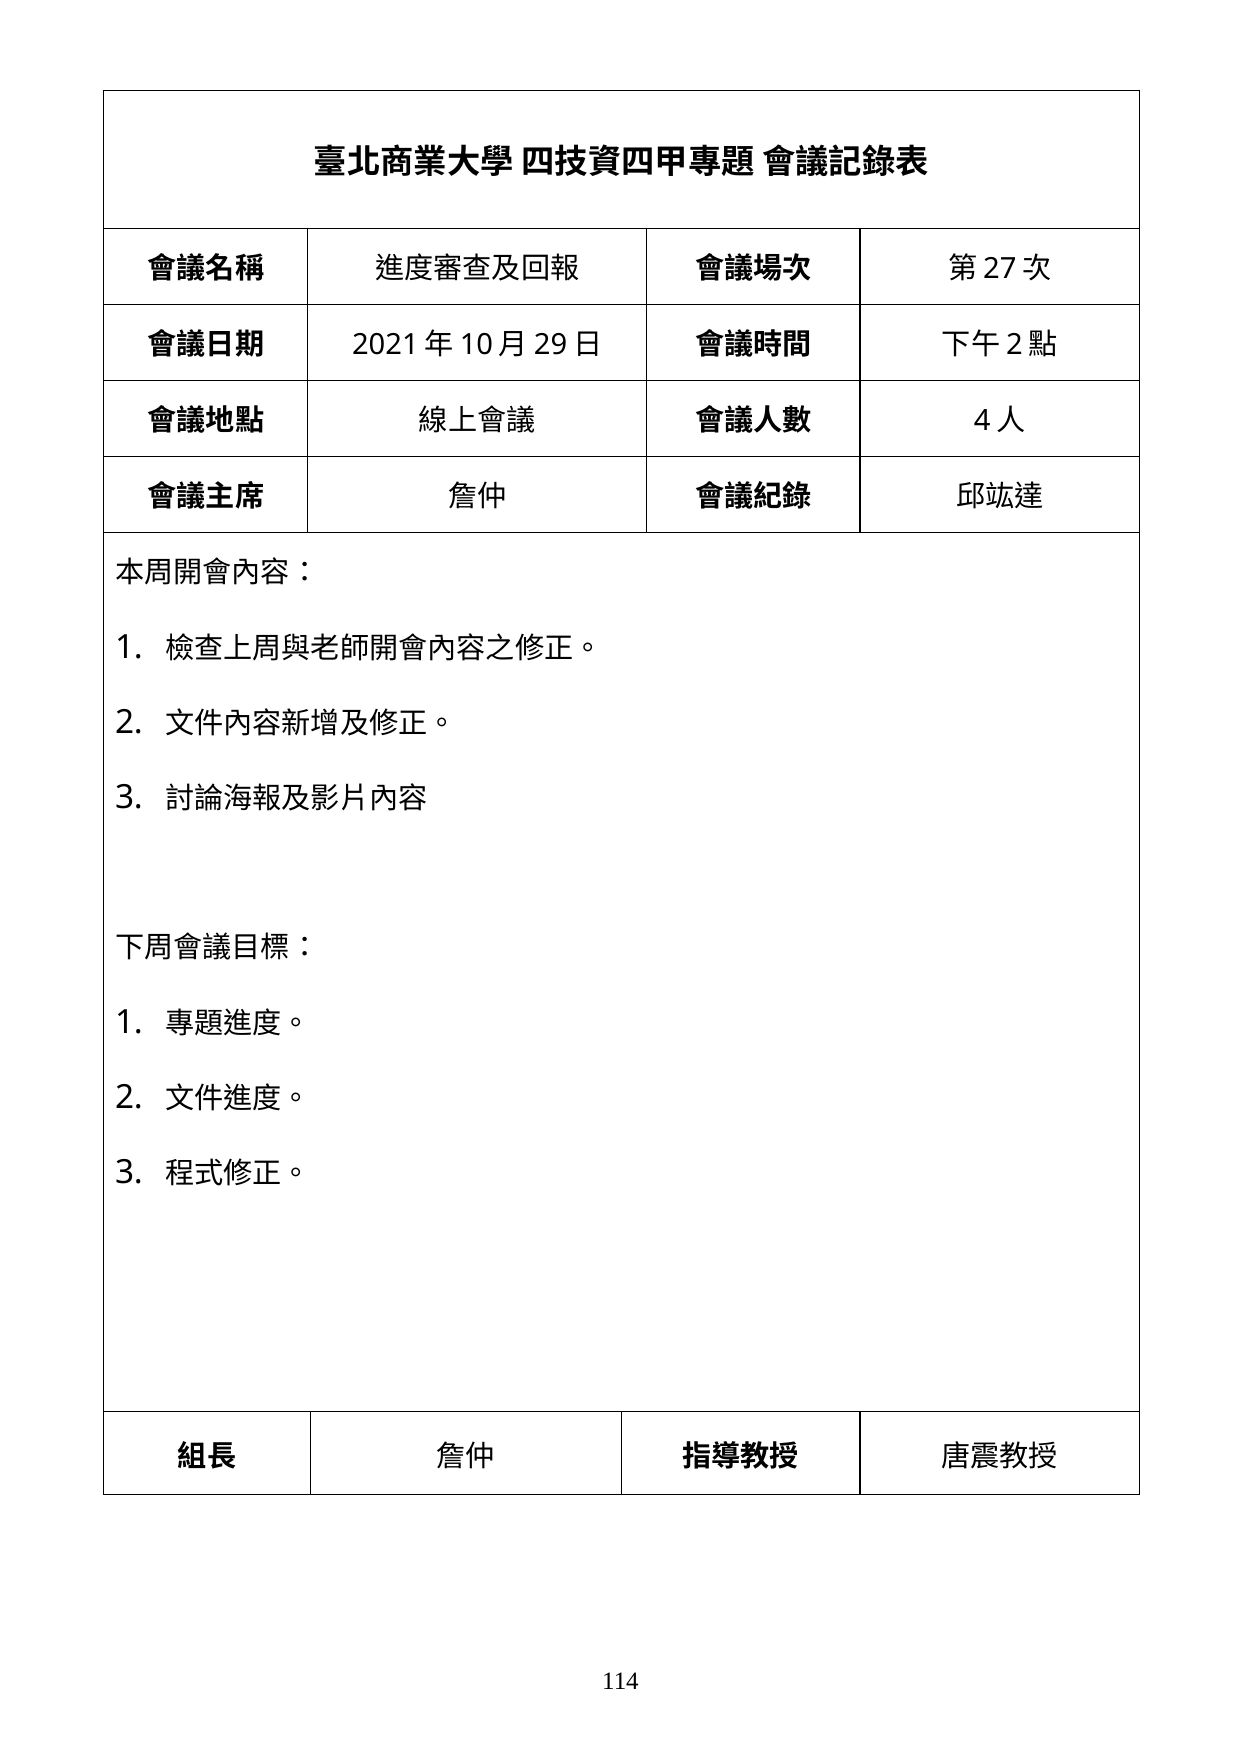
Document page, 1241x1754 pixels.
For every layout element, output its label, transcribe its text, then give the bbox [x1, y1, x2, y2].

table_cell 會議時間 [647, 305, 859, 379]
table_cell 本周開會內容： 檢查上周與老師開會內容之修正。 文件內容新增及修正。 討論海報及影片內容 下周會議目標： 專題進度。 文件進度。 程式修正。 [104, 533, 1139, 1411]
table_cell 會議日期 [104, 305, 307, 379]
table_cell 詹仲 [308, 457, 646, 532]
table_cell 會議場次 [647, 229, 859, 303]
table_cell 進度審查及回報 [308, 229, 646, 303]
table_cell 4人 [861, 381, 1139, 456]
table_cell 邱竑達 [861, 457, 1139, 532]
table_cell 2021年10月29日 [308, 305, 646, 379]
table_cell 會議紀錄 [647, 457, 859, 532]
table_cell 第27次 [861, 229, 1139, 303]
table_cell 唐震教授 [861, 1412, 1139, 1494]
table_cell 組長 [104, 1412, 310, 1494]
table_cell 會議人數 [647, 381, 859, 456]
table_cell 指導教授 [622, 1412, 859, 1494]
table_cell 詹仲 [311, 1412, 621, 1494]
table_cell 下午2點 [861, 305, 1139, 379]
table_cell 線上會議 [308, 381, 646, 456]
table_cell 會議名稱 [104, 229, 307, 303]
table_cell 會議地點 [104, 381, 307, 456]
table_header 臺北商業大學 四技資四甲專題 會議記錄表 [104, 91, 1139, 227]
table_cell 會議主席 [104, 457, 307, 532]
